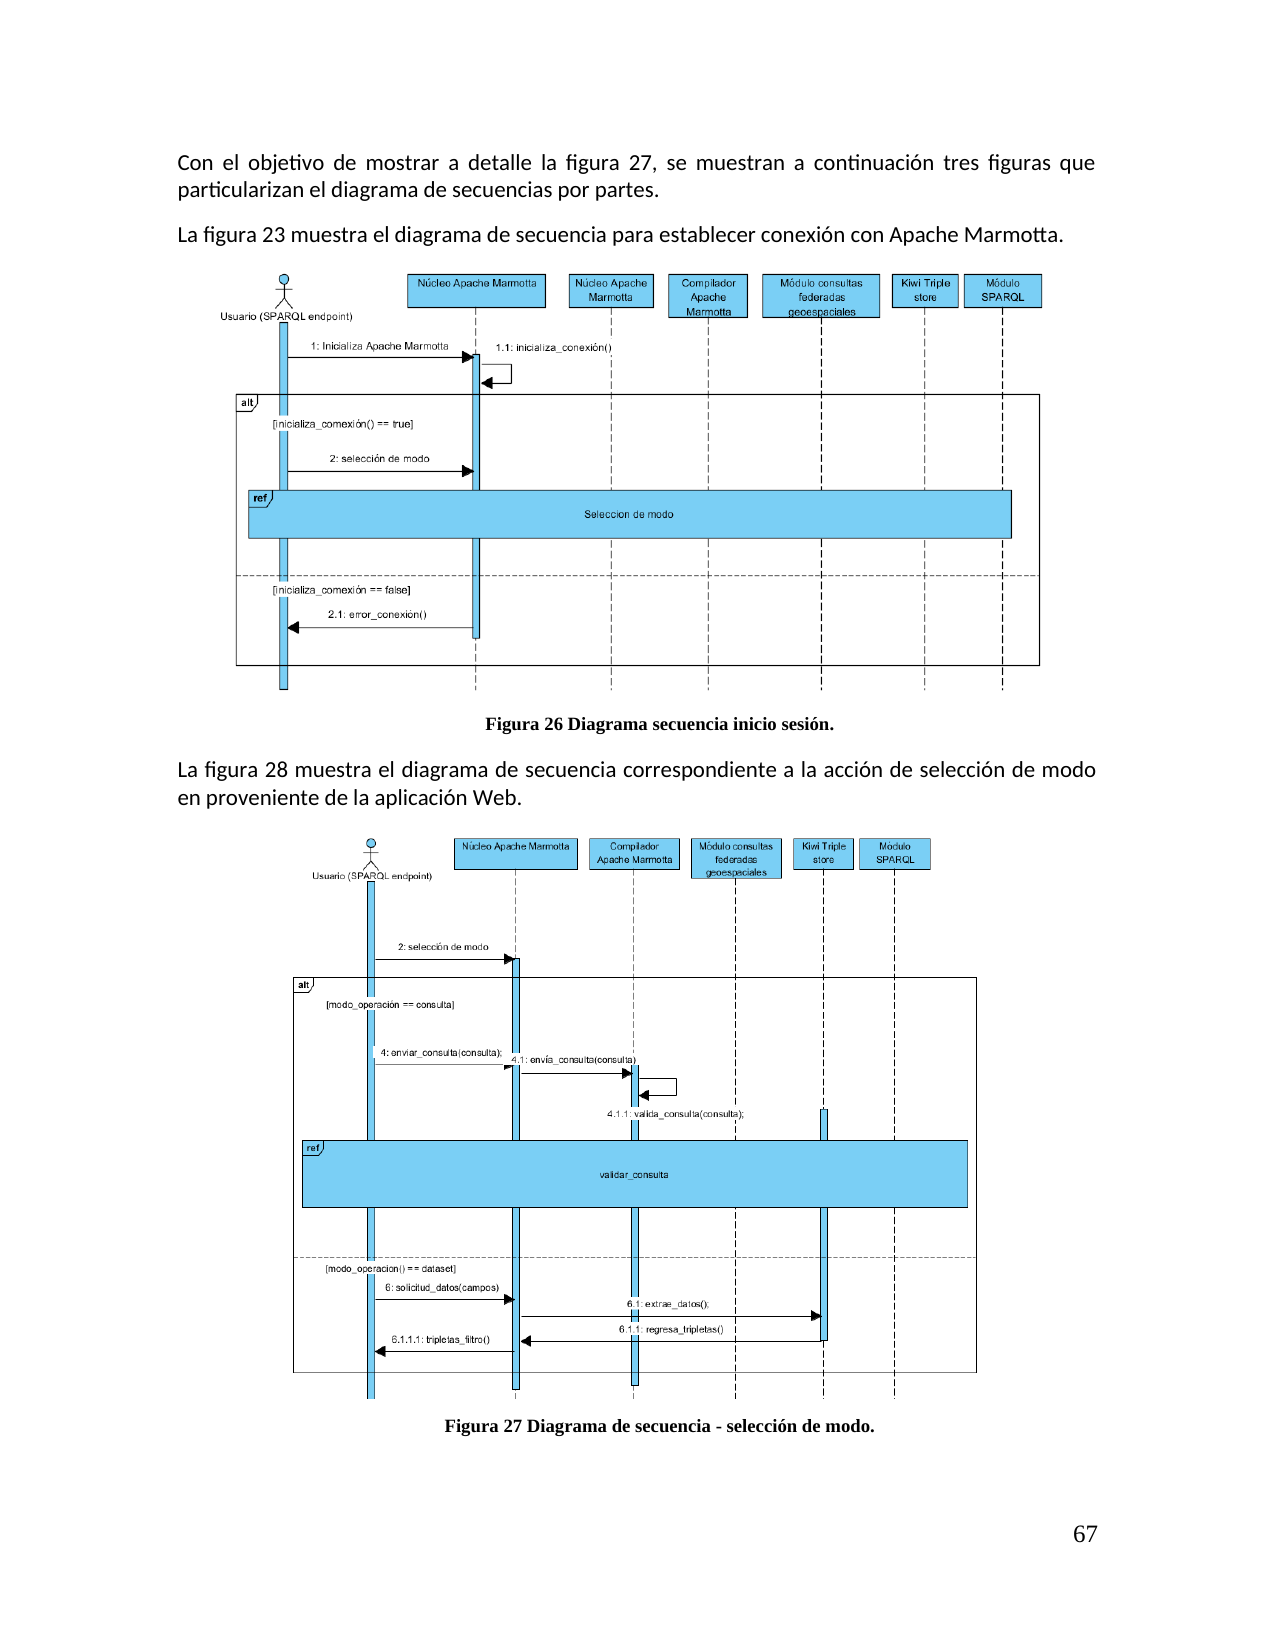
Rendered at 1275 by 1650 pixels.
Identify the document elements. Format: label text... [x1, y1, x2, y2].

text La figura 28 muestra el diagrama de secuencia correspondiente a la acción de selección de modo en proveniente de la aplicación Web. [177, 755, 1098, 811]
text La figura 23 muestra el diagrama de secuencia para establecer conexión con Apache Marmotta. [177, 220, 1098, 248]
picture [289, 827, 986, 1399]
text Figura 27 Diagrama de secuencia - selección de modo. [177, 1415, 1098, 1437]
text Figura 26 Diagrama secuencia inicio sesión. [177, 713, 1098, 734]
picture [214, 265, 1061, 696]
text Con el objetivo de mostrar a detalle la figura 27, se muestran a continuación tres figuras que particularizan el diagrama de secuencias por partes. [177, 148, 1098, 204]
